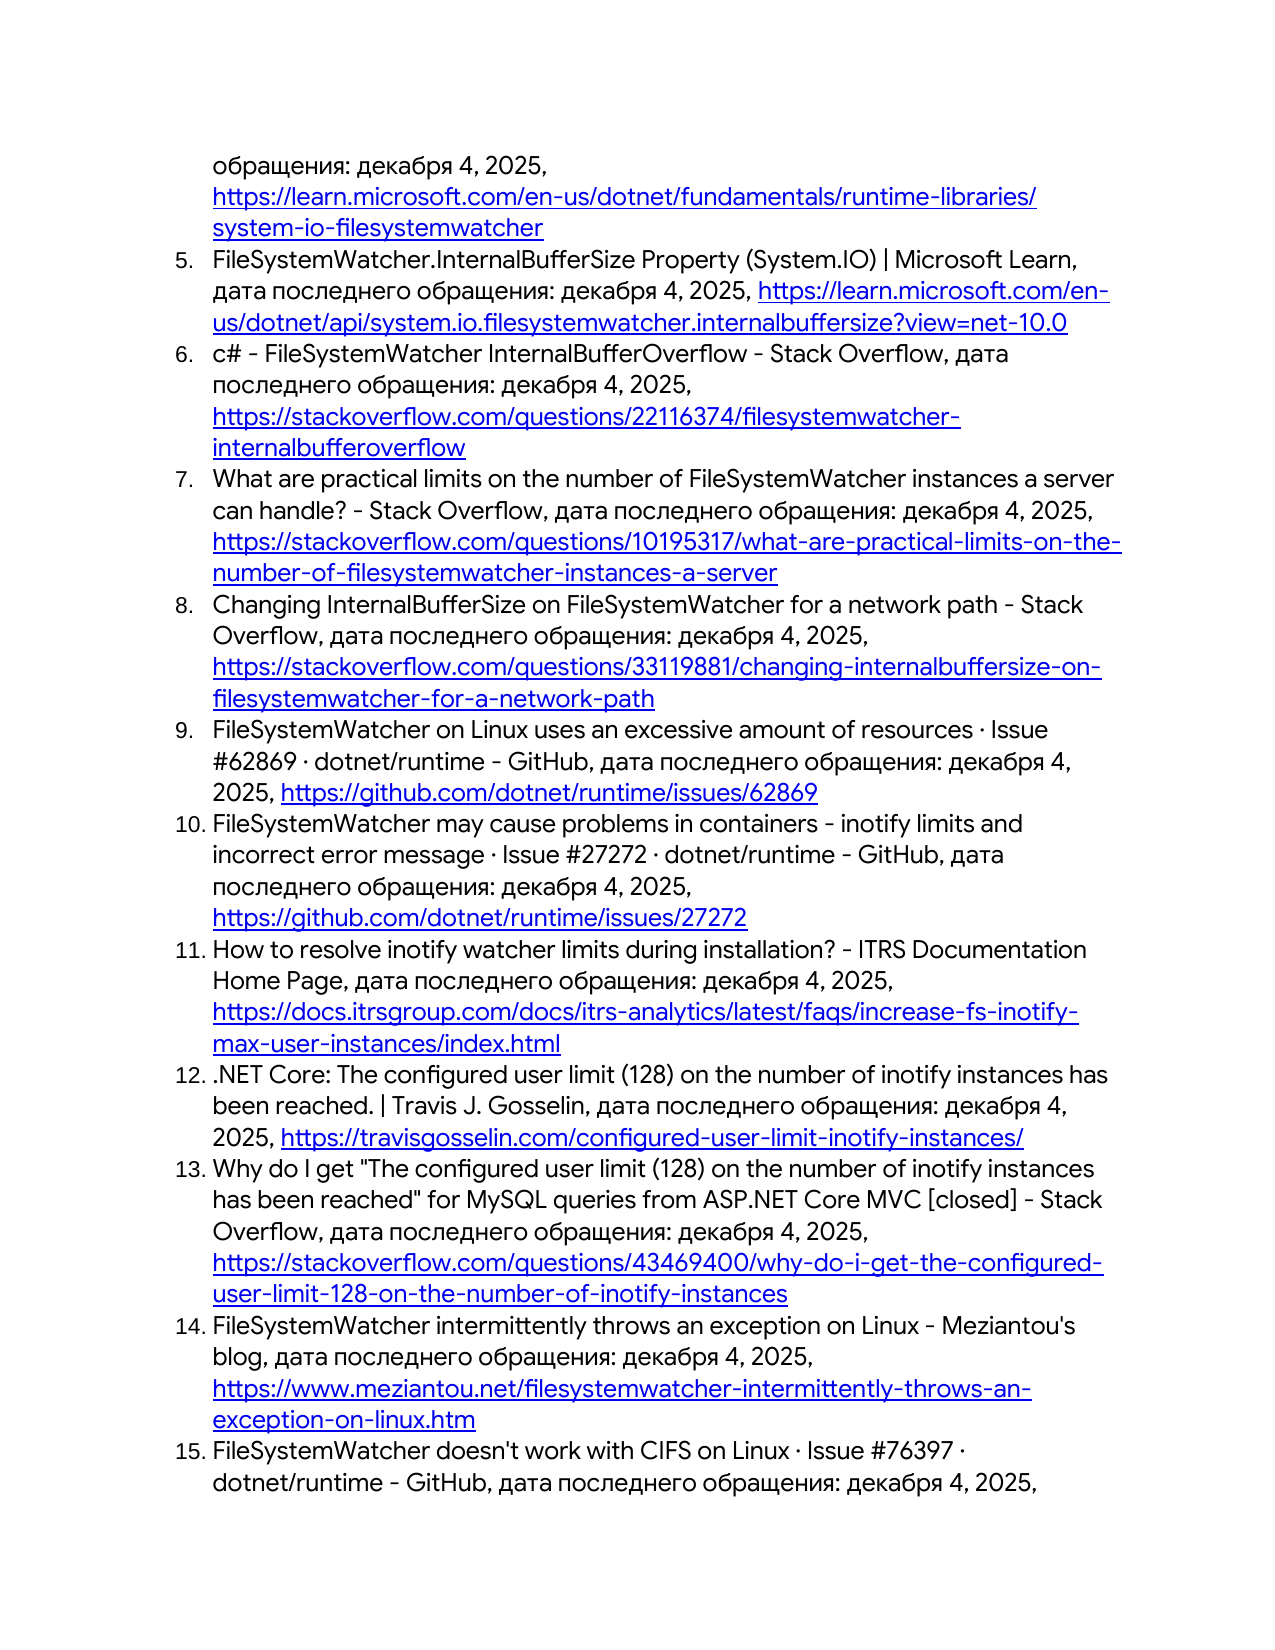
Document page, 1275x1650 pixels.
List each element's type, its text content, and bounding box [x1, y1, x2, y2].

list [175, 1436, 1125, 1498]
list FileSystemWatcher may cause problems in containers - inotify limits and incorrect error message · Issue #27272 · dotnet/runtime - GitHub, дата последнего обращения: декабря 4, 2025, https://github.com/dotnet/runtime/issues/27272 [175, 808, 1125, 934]
list FileSystemWatcher on Linux uses an excessive amount of resources · Issue #62869 · dotnet/runtime - GitHub, дата последнего обращения: декабря 4, 2025, https://github.com/dotnet/runtime/issues/62869 [175, 714, 1125, 808]
list FileSystemWatcher.InternalBufferSize Property (System.IO) | Microsoft Learn, дата последнего обращения: декабря 4, 2025, https://learn.microsoft.com/en-us/dotnet/api/system.io.filesystemwatcher.internalbuffersize?view=net-10.0 [175, 244, 1125, 338]
list c# - FileSystemWatcher InternalBufferOverflow - Stack Overflow, дата последнего обращения: декабря 4, 2025, https://stackoverflow.com/questions/22116374/filesystemwatcher-internalbufferoverflow [175, 338, 1125, 463]
list FileSystemWatcher intermittently throws an exception on Linux - Meziantou's blog, дата последнего обращения: декабря 4, 2025, https://www.meziantou.net/filesystemwatcher-intermittently-throws-an-exception-on-linux.htm [175, 1310, 1125, 1436]
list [175, 150, 1125, 244]
list Changing InternalBufferSize on FileSystemWatcher for a network path - Stack Overflow, дата последнего обращения: декабря 4, 2025, https://stackoverflow.com/questions/33119881/changing-internalbuffersize-on-filesystemwatcher-for-a-network-path [175, 589, 1125, 714]
list What are practical limits on the number of FileSystemWatcher instances a server can handle? - Stack Overflow, дата последнего обращения: декабря 4, 2025, https://stackoverflow.com/questions/10195317/what-are-practical-limits-on-the-number-of-filesystemwatcher-instances-a-server [175, 463, 1125, 589]
list .NET Core: The configured user limit (128) on the number of inotify instances has been reached. | Travis J. Gosselin, дата последнего обращения: декабря 4, 2025, https://travisgosselin.com/configured-user-limit-inotify-instances/ [175, 1059, 1125, 1153]
list Why do I get "The configured user limit (128) on the number of inotify instances has been reached" for MySQL queries from ASP.NET Core MVC [closed] - Stack Overflow, дата последнего обращения: декабря 4, 2025, https://stackoverflow.com/questions/43469400/why-do-i-get-the-configured-user-limit-128-on-the-number-of-inotify-instances [175, 1153, 1125, 1310]
list How to resolve inotify watcher limits during installation? - ITRS Documentation Home Page, дата последнего обращения: декабря 4, 2025, https://docs.itrsgroup.com/docs/itrs-analytics/latest/faqs/increase-fs-inotify-max-user-instances/index.html [175, 934, 1125, 1059]
